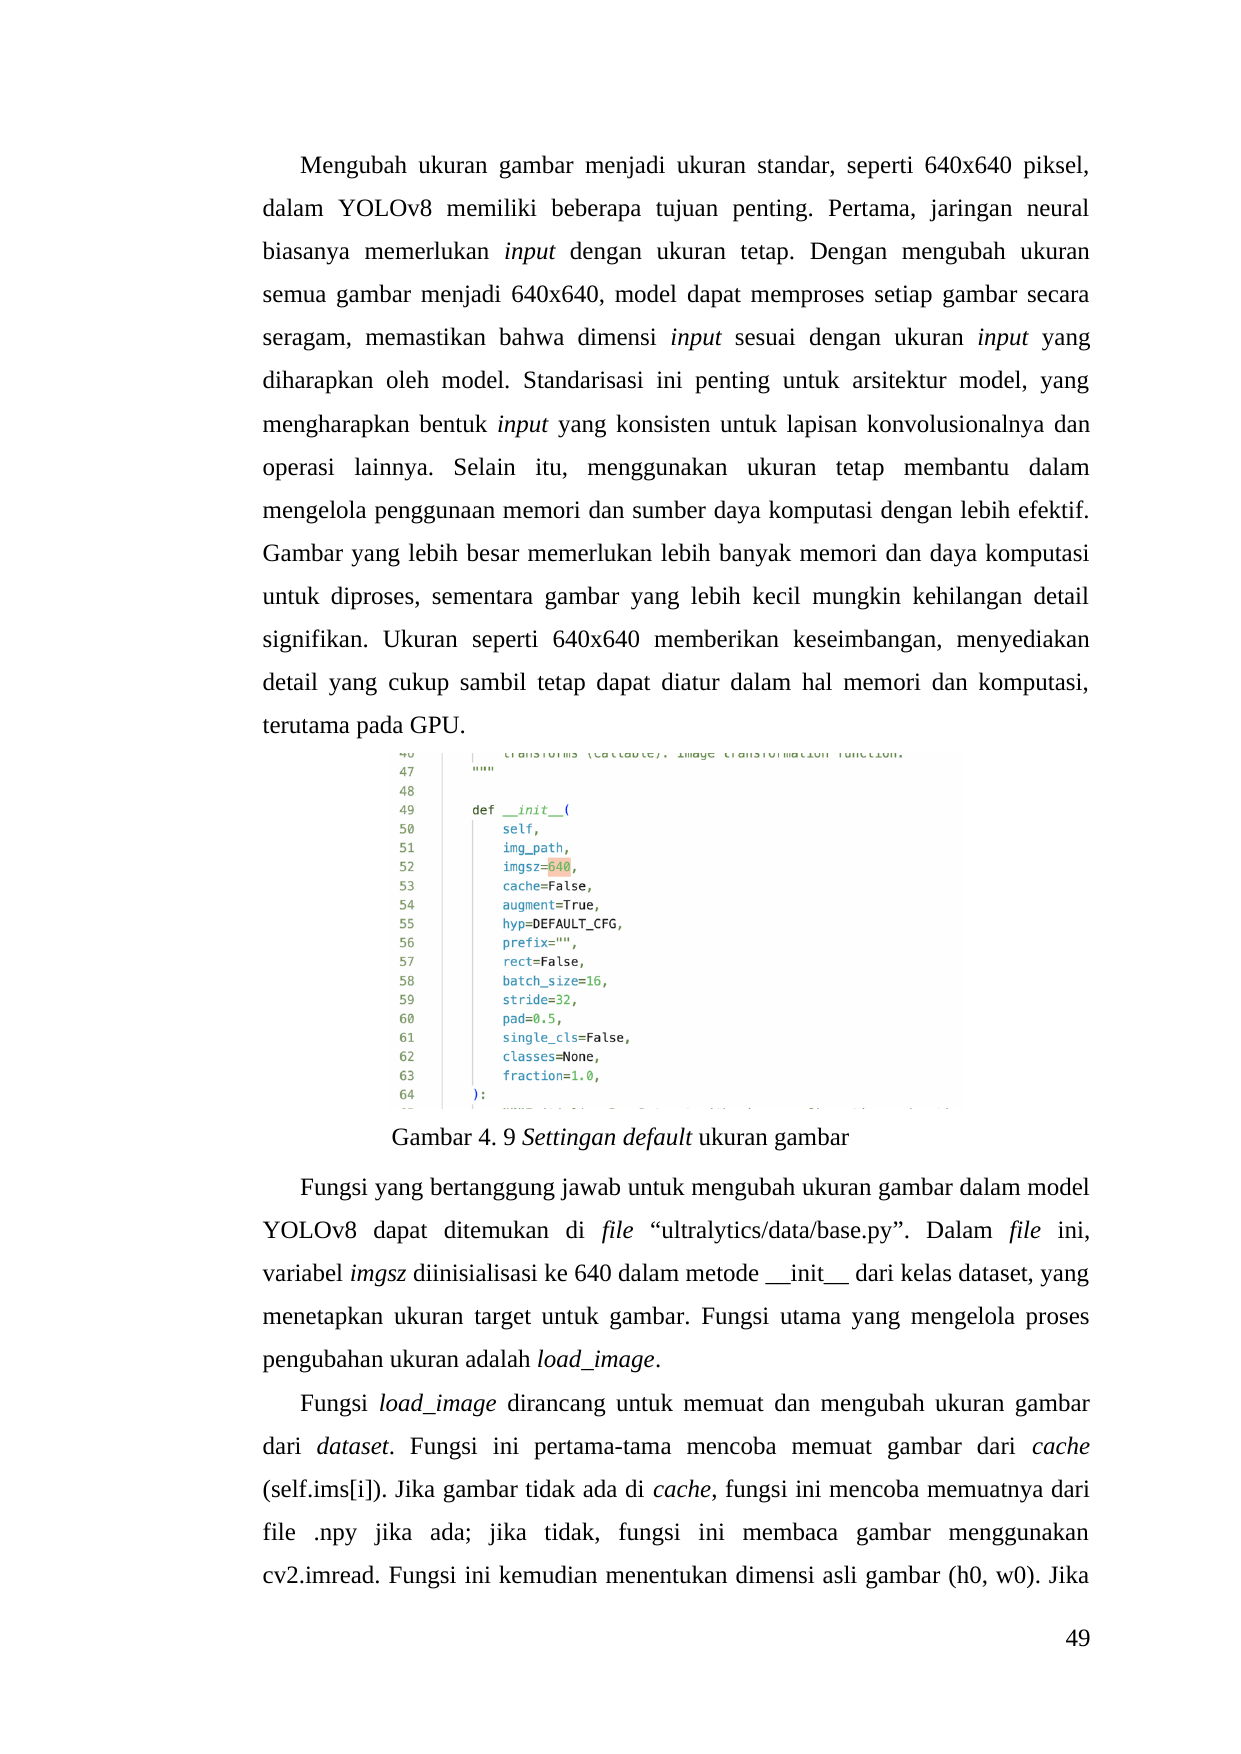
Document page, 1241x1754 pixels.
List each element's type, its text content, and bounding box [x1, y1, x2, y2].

list Fungsi yang bertanggung jawab untuk mengubah ukuran gambar dalam model YOLOv8 dapat ditemukan di file “ultralytics/data/base.py”. Dalam file ini, variabel imgsz diinisialisasi ke 640 dalam metode __init__ dari kelas dataset, yang menetapkan ukuran target untuk gambar. Fungsi utama yang mengelola proses pengubahan ukuran adalah load_image. [262, 1172, 1090, 1373]
list Mengubah ukuran gambar menjadi ukuran standar, seperti 640x640 piksel, dalam YOLOv8 memiliki beberapa tujuan penting. Pertama, jaringan neural biasanya memerlukan input dengan ukuran tetap. Dengan mengubah ukuran semua gambar menjadi 640x640, model dapat memproses setiap gambar secara seragam, memastikan bahwa dimensi input sesuai dengan ukuran input yang diharapkan oleh model. Standarisasi ini penting untuk arsitektur model, yang mengharapkan bentuk input yang konsisten untuk lapisan konvolusionalnya dan operasi lainnya. Selain itu, menggunakan ukuran tetap membantu dalam mengelola penggunaan memori dan sumber daya komputasi dengan lebih efektif. Gambar yang lebih besar memerlukan lebih banyak memori dan daya komputasi untuk diproses, sementara gambar yang lebih kecil mungkin kehilangan detail signifikan. Ukuran seperti 640x640 memberikan keseimbangan, menyediakan detail yang cukup sambil tetap dapat diatur dalam hal memori dan komputasi, terutama pada GPU. [262, 150, 1090, 739]
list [262, 1388, 1090, 1589]
text Gambar 4. 9 Settingan default ukuran gambar [150, 1122, 1090, 1151]
picture [387, 753, 966, 1109]
